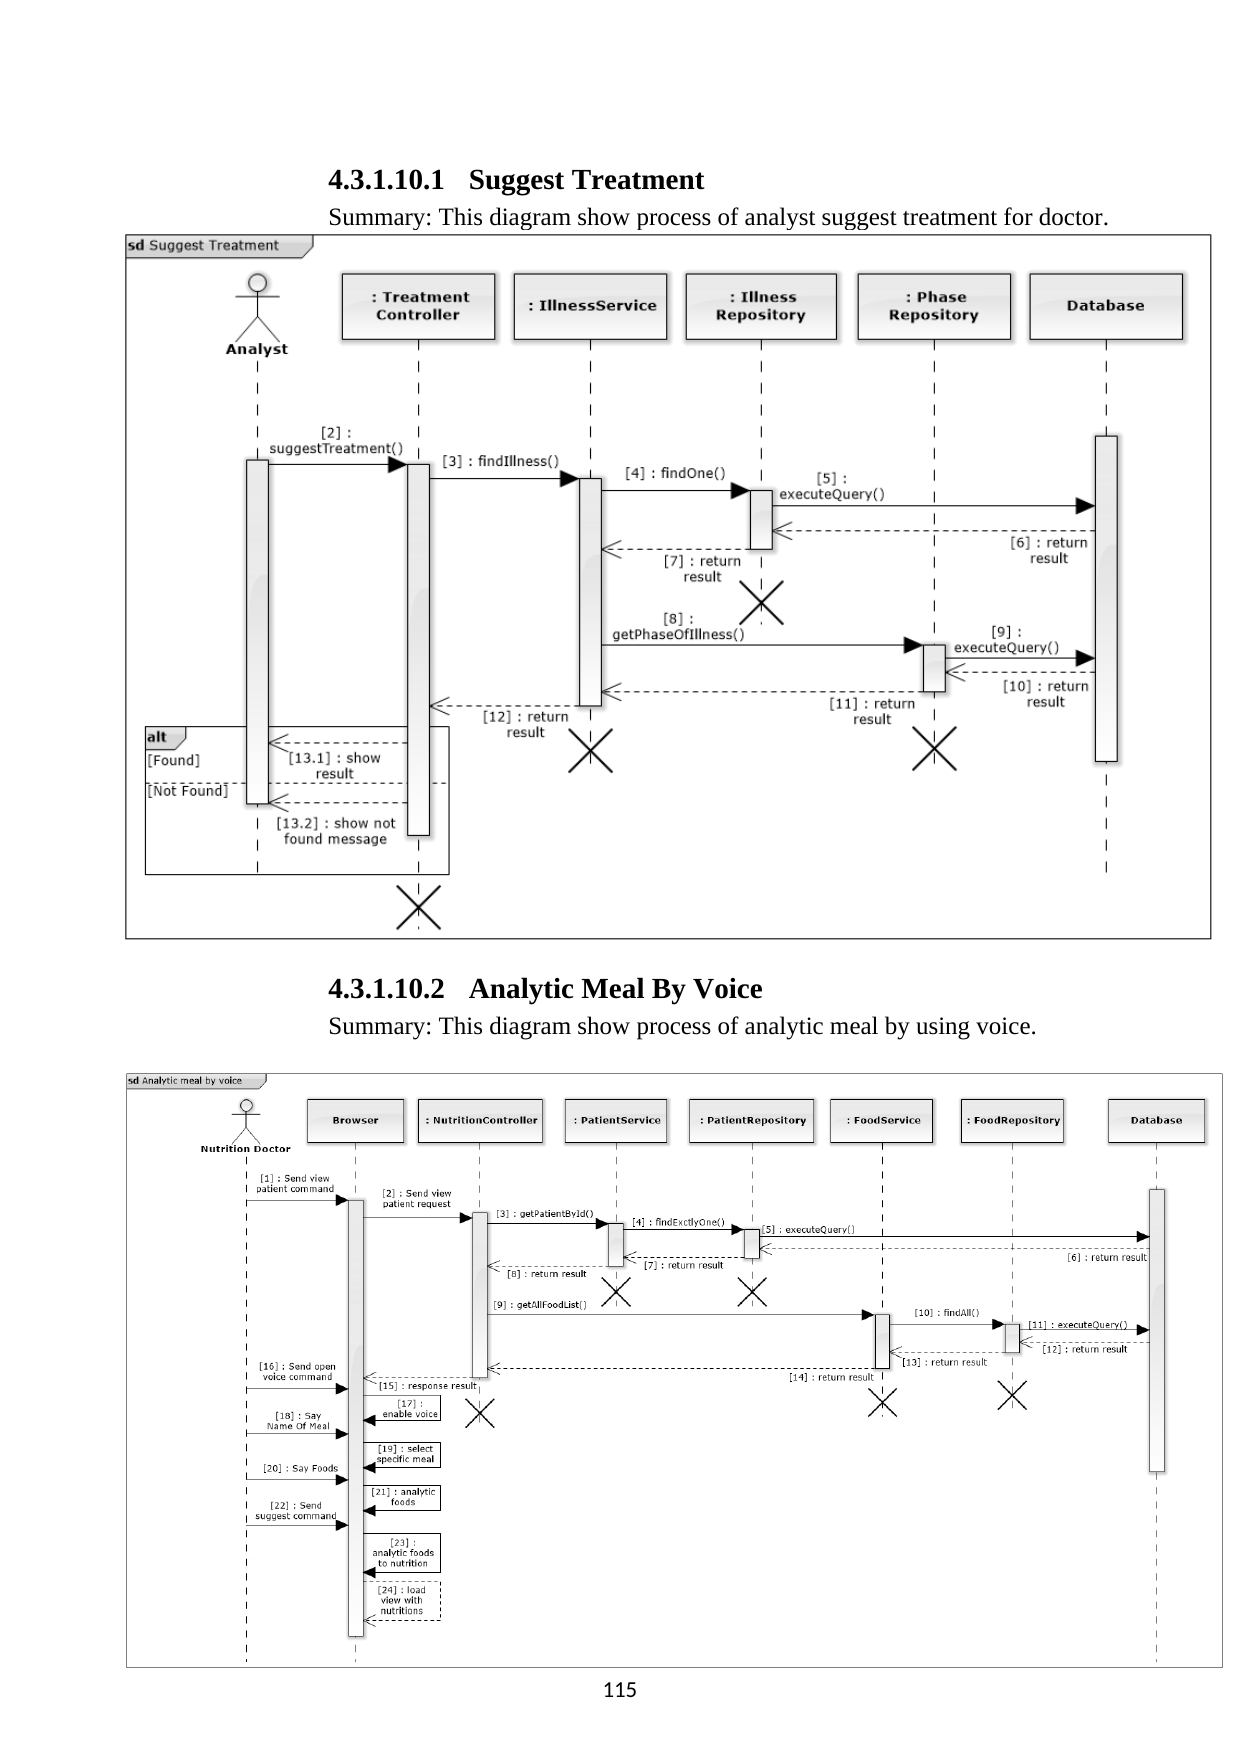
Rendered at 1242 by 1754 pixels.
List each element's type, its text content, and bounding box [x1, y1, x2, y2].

picture [121, 230, 1219, 947]
text Summary: This diagram show process of analyst suggest treatment for doctor. [328, 202, 1146, 230]
picture [121, 1068, 1230, 1675]
text Summary: This diagram show process of analytic meal by using voice. [328, 1011, 1146, 1040]
subtitle Analytic Meal By Voice [214, 972, 1146, 1005]
subtitle Suggest Treatment [214, 162, 1146, 196]
